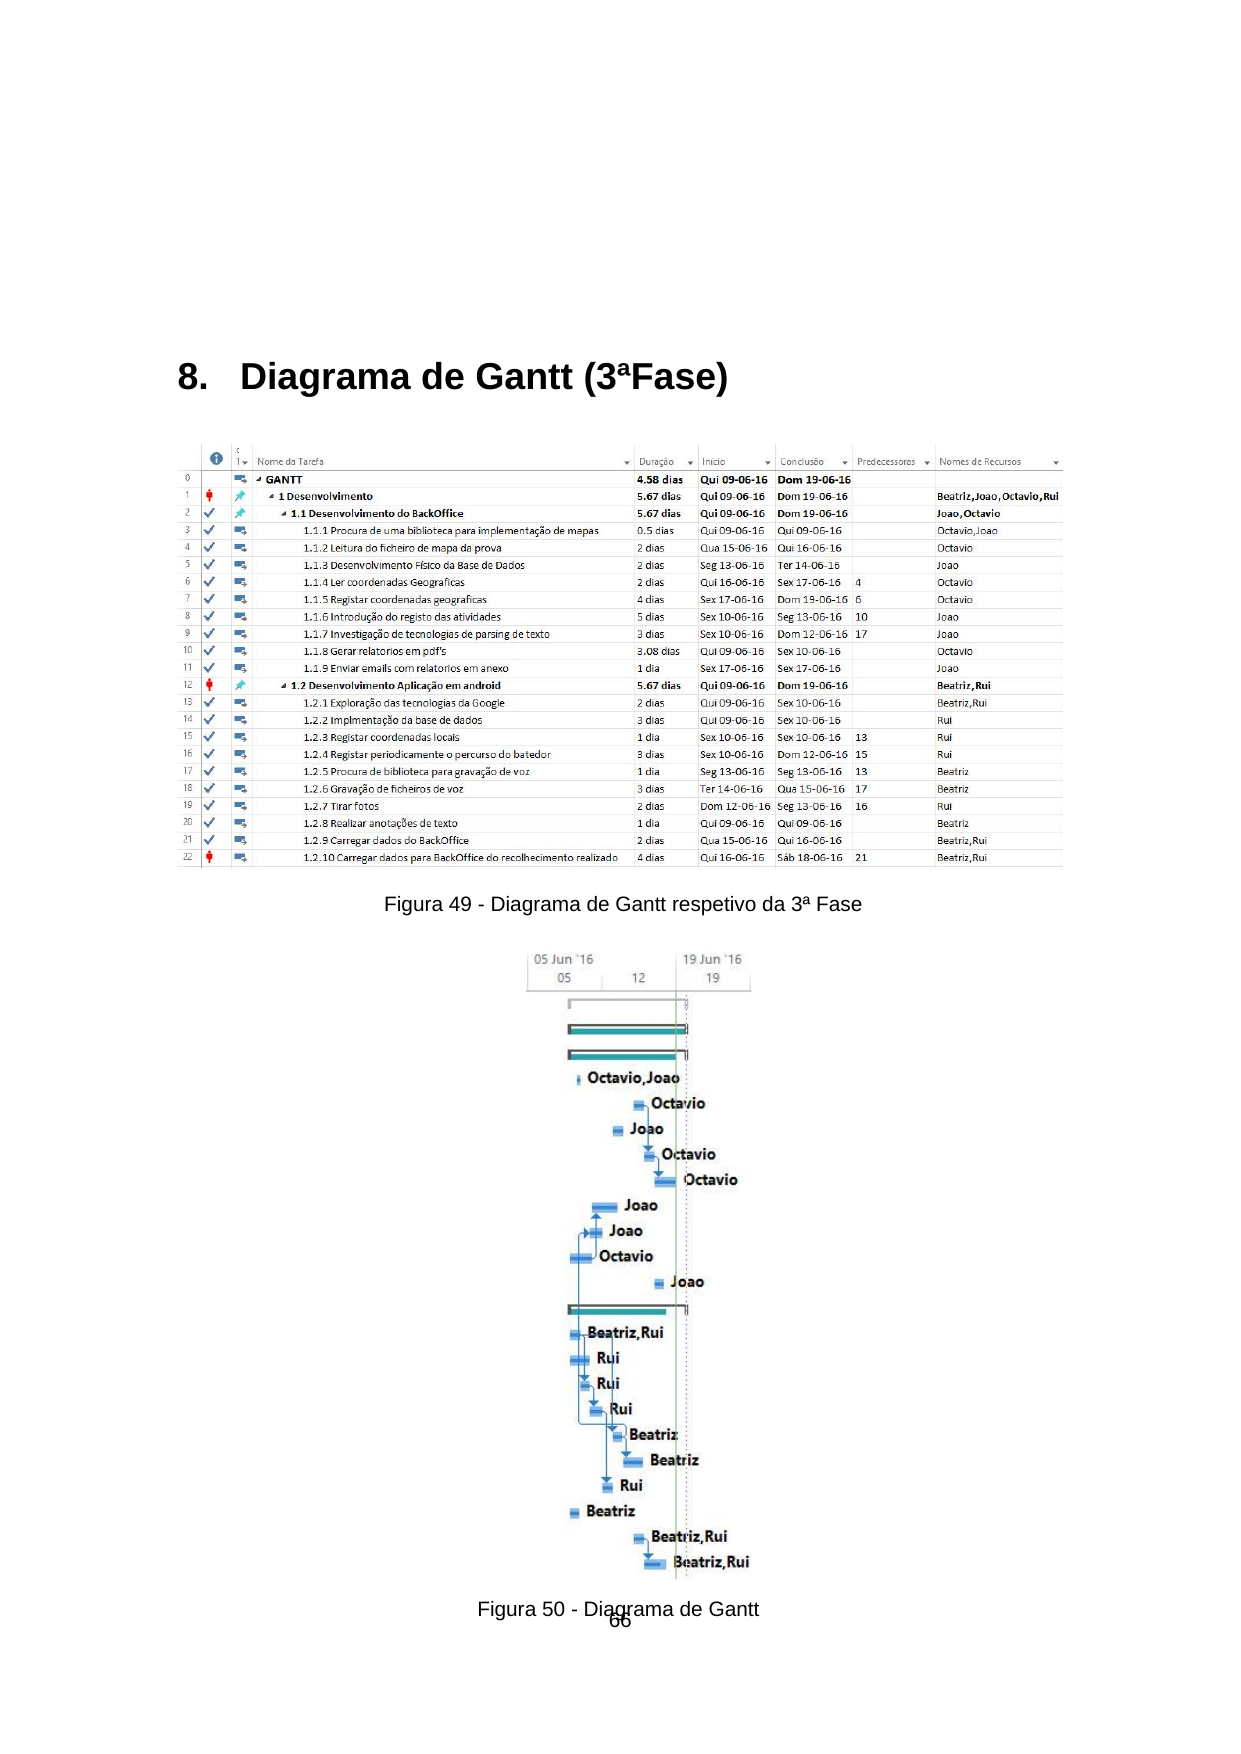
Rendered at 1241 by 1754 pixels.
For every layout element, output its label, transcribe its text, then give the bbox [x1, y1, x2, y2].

text Diagrama de Gantt (3ªFase) [177, 354, 1063, 398]
picture [526, 943, 752, 1579]
picture [177, 444, 1063, 868]
